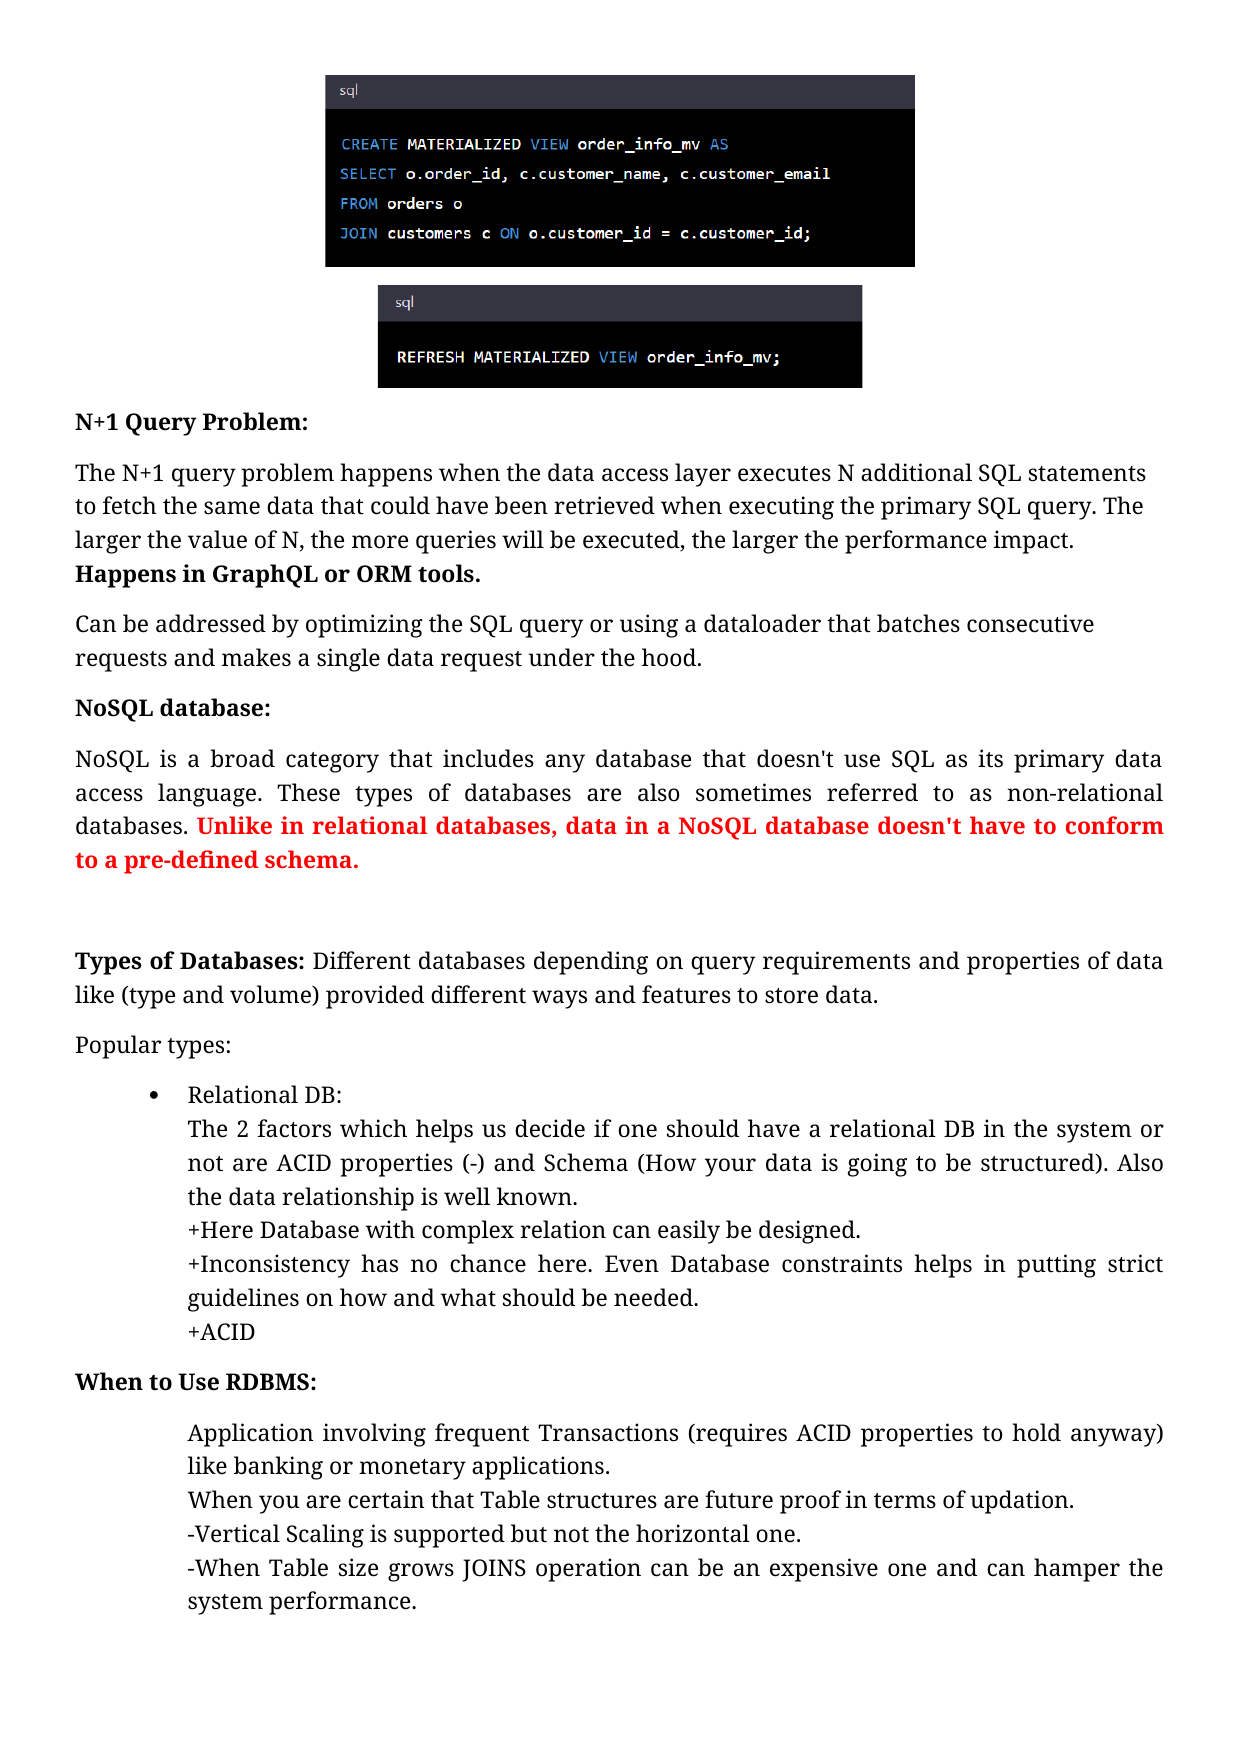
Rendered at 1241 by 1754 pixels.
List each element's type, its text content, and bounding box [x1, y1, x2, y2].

list The 2 factors which helps us decide if one should have a relational DB in the system or not are ACID properties (-) and Schema (How your data is going to be structured). Also the data relationship is well known. [187, 1113, 1165, 1212]
text Popular types: [75, 1029, 1165, 1060]
list -When Table size grows JOINS operation can be an expensive one and can hamper the system performance. [187, 1552, 1165, 1617]
list +Here Database with complex relation can easily be designed. [187, 1214, 1165, 1246]
text N+1 Query Problem: [75, 406, 1165, 437]
text Can be addressed by optimizing the SQL query or using a dataloader that batches consecutive requests and makes a single data request under the hood. [75, 608, 1165, 673]
picture [325, 75, 915, 267]
picture [377, 285, 863, 388]
text When to Use RDBMS: [75, 1366, 1165, 1397]
list Application involving frequent Transactions (requires ACID properties to hold anyway) like banking or monetary applications. [187, 1417, 1165, 1482]
list Relational DB: [150, 1079, 1165, 1111]
list +ACID [187, 1316, 1165, 1347]
text NoSQL is a broad category that includes any database that doesn't use SQL as its primary data access language. These types of databases are also sometimes referred to as non-relational databases. Unlike in relational databases, data in a NoSQL database doesn't have to conform to a pre-defined schema. [75, 743, 1165, 875]
list +Inconsistency has no chance here. Even Database constraints helps in putting strict guidelines on how and what should be needed. [187, 1248, 1165, 1313]
text Types of Databases: Different databases depending on query requirements and properties of data like (type and volume) provided different ways and features to store data. [75, 945, 1165, 1010]
list When you are certain that Table structures are future proof in terms of updation. [187, 1484, 1165, 1515]
list -Vertical Scaling is supported but not the horizontal one. [187, 1518, 1165, 1549]
text The N+1 query problem happens when the data access layer executes N additional SQL statements to fetch the same data that could have been retrieved when executing the primary SQL query. The larger the value of N, the more queries will be executed, the larger the performance impact. Happens in GraphQL or ORM tools. [75, 457, 1165, 589]
text NoSQL database: [75, 692, 1165, 724]
